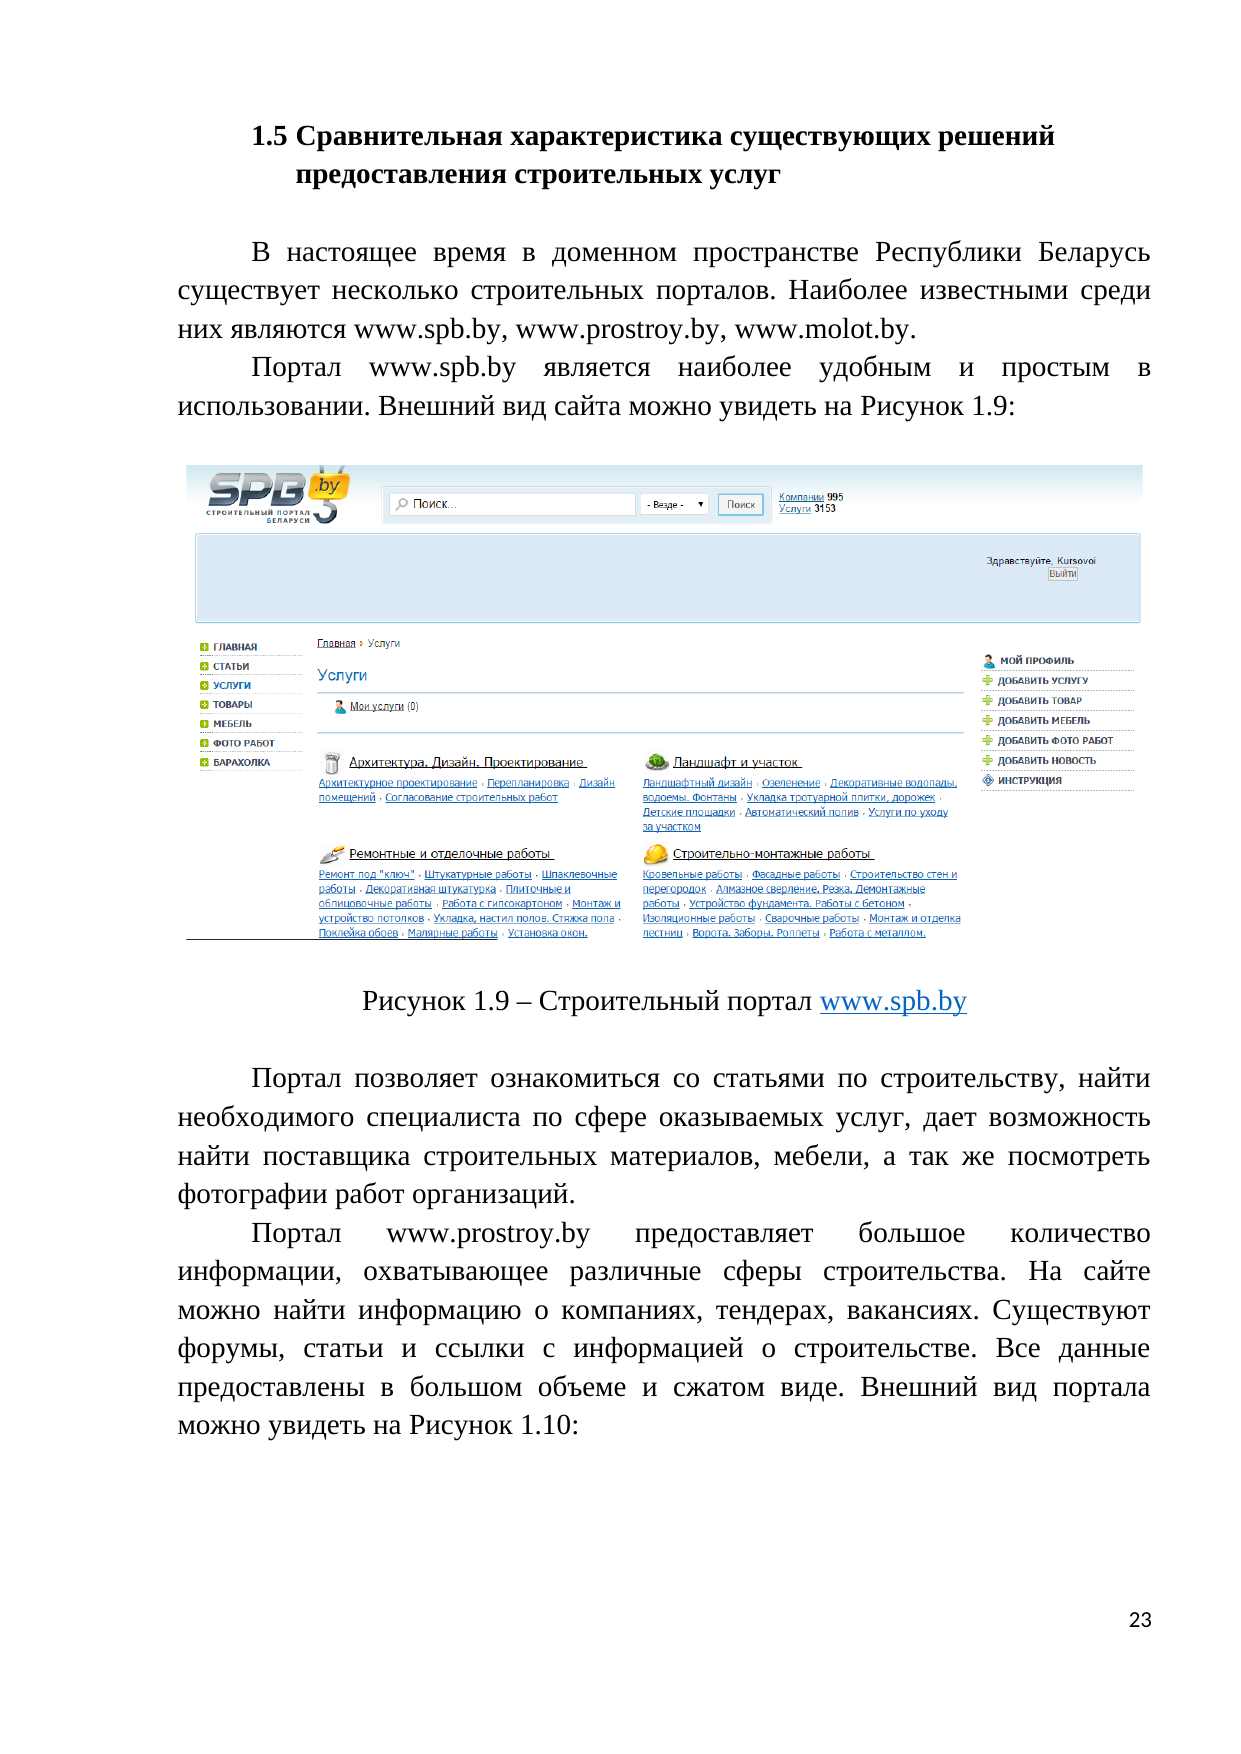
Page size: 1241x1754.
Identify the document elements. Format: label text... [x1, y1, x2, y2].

text Сравнительная характеристика существующих решений предоставления строительных услуг [251, 118, 1152, 190]
picture [186, 465, 1143, 940]
text Рисунок 1.9 – Строительный портал www.spb.by [177, 983, 1152, 1017]
text В настоящее время в доменном пространстве Республики Беларусь существует несколько строительных порталов. Наиболее известными среди них являются www.spb.by, www.prostroy.by, www.molot.by. [177, 234, 1152, 344]
text Портал www.prostroy.by предоставляет большое количество информации, охватывающее различные сферы строительства. На сайте можно найти информацию о компаниях, тендерах, вакансиях. Существуют форумы, статьи и ссылки с информацией о строительстве. Все данные предоставлены в большом объеме и сжатом виде. Внешний вид портала можно увидеть на рисунке 1.10: [177, 1215, 1152, 1441]
text Портал www.spb.by является наиболее удобным и простым в использовании. Внешний вид сайта можно увидеть на рисунке 1.9: [177, 349, 1152, 421]
text Портал позволяет ознакомиться со статьями по строительству, найти необходимого специалиста по сфере оказываемых услуг, дает возможность найти поставщика строительных материалов, мебели, а так же посмотреть фотографии работ организаций. [177, 1061, 1152, 1210]
